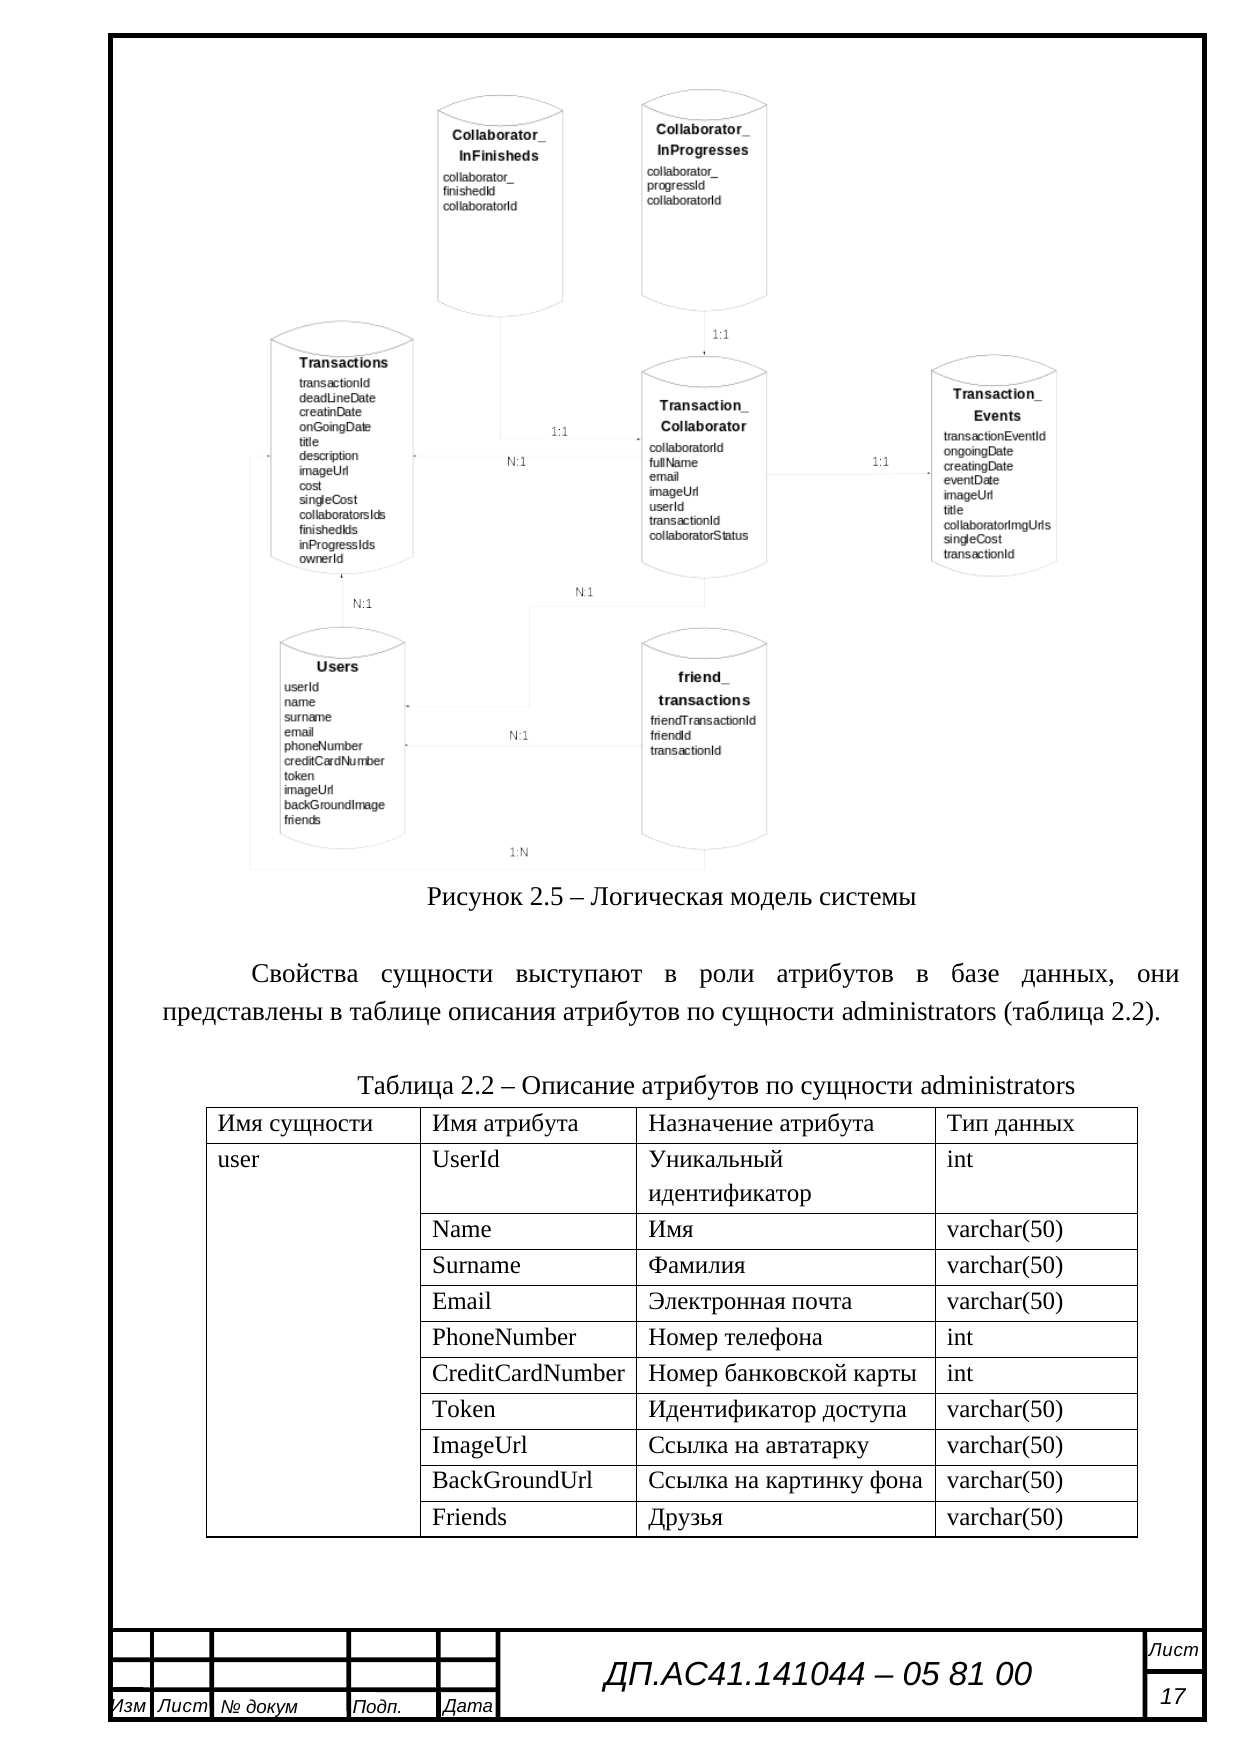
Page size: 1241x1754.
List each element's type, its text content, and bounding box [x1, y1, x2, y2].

table_cell Электронная почта [637, 1286, 935, 1321]
table_cell UserId [421, 1144, 636, 1213]
table_cell Friends [421, 1502, 636, 1536]
table_cell varchar(50) [936, 1502, 1137, 1536]
table_cell Ссылка на автатарку [637, 1430, 935, 1464]
table_cell BackGroundUrl [421, 1466, 636, 1501]
table_cell varchar(50) [936, 1466, 1137, 1501]
table_header Имя сущности [207, 1108, 420, 1143]
text Рисунок 2.5 – Логическая модель системы [162, 880, 1181, 911]
table_cell PhoneNumber [421, 1322, 636, 1357]
table_cell Фамилия [637, 1250, 935, 1285]
table_cell Номер телефона [637, 1322, 935, 1357]
table_cell Ссылка на картинку фона [637, 1466, 935, 1501]
table_cell user [207, 1144, 420, 1536]
table_cell Email [421, 1286, 636, 1321]
table_cell varchar(50) [936, 1430, 1137, 1464]
table_cell Номер банковской карты [637, 1358, 935, 1393]
table_cell int [936, 1358, 1137, 1393]
table_cell varchar(50) [936, 1394, 1137, 1429]
table_header Назначение атрибута [637, 1108, 935, 1143]
table_cell Token [421, 1394, 636, 1429]
table_cell int [936, 1322, 1137, 1357]
table_cell Друзья [637, 1502, 935, 1536]
table_cell Surname [421, 1250, 636, 1285]
text Свойства сущности выступают в роли атрибутов в базе данных, они представлены в таблице описания атрибутов по сущности administrators (таблица 2.2). [162, 957, 1181, 1026]
text Таблица 2.2 – Описание атрибутов по сущности administrators [162, 1069, 1181, 1101]
table_cell Уникальный идентификатор [637, 1144, 935, 1213]
table_cell ImageUrl [421, 1430, 636, 1464]
table_cell Идентификатор доступа [637, 1394, 935, 1429]
table_cell varchar(50) [936, 1250, 1137, 1285]
table_cell int [936, 1144, 1137, 1213]
table_cell varchar(50) [936, 1286, 1137, 1321]
table_header Тип данных [936, 1108, 1137, 1143]
table_cell CreditCardNumber [421, 1358, 636, 1393]
table_cell varchar(50) [936, 1214, 1137, 1249]
table_cell Имя [637, 1214, 935, 1249]
table_header Имя атрибута [421, 1108, 636, 1143]
table_cell Name [421, 1214, 636, 1249]
